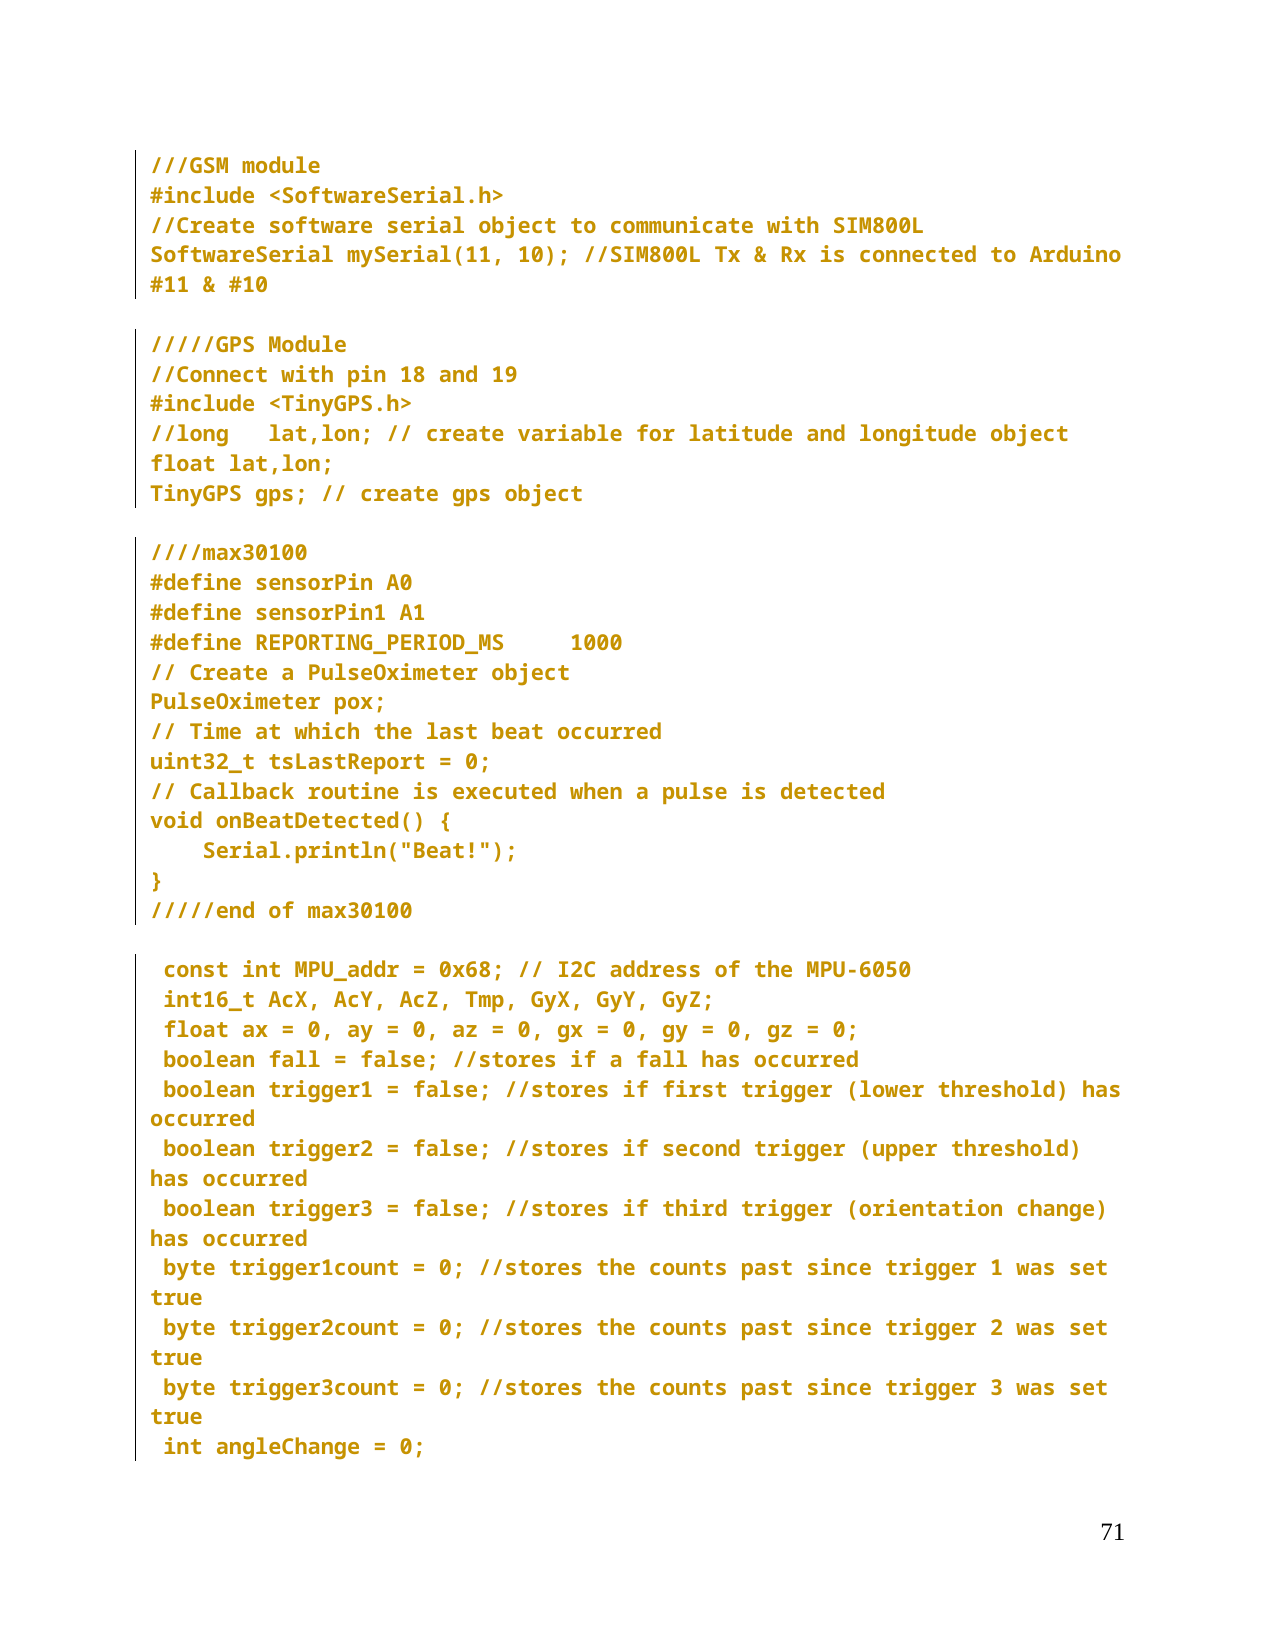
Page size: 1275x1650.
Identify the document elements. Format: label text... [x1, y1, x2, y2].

text byte trigger1count = 0; //stores the counts past since trigger 1 was set true [150, 1252, 1125, 1312]
text SoftwareSerial mySerial(11, 10); //SIM800L Tx & Rx is connected to Arduino #11 & #10 [150, 239, 1125, 299]
text uint32_t tsLastReport = 0; [150, 746, 1125, 776]
text // Time at which the last beat occurred [150, 716, 1125, 746]
text boolean trigger2 = false; //stores if second trigger (upper threshold) has occurred [150, 1133, 1125, 1193]
text #include <TinyGPS.h> [150, 388, 1125, 418]
text TinyGPS gps; // create gps object [150, 478, 1125, 507]
text #define sensorPin1 A1 [150, 597, 1125, 627]
text //long lat,lon; // create variable for latitude and longitude object [150, 418, 1125, 448]
text //Create software serial object to communicate with SIM800L [150, 209, 1125, 239]
text byte trigger3count = 0; //stores the counts past since trigger 3 was set true [150, 1371, 1125, 1431]
text Serial.println("Beat!"); [150, 835, 1125, 865]
text boolean fall = false; //stores if a fall has occurred [150, 1044, 1125, 1073]
text float lat,lon; [150, 448, 1125, 478]
text float ax = 0, ay = 0, az = 0, gx = 0, gy = 0, gz = 0; [150, 1014, 1125, 1044]
text ///GSM module [150, 150, 1125, 180]
text void onBeatDetected() { [150, 805, 1125, 835]
text boolean trigger3 = false; //stores if third trigger (orientation change) has occurred [150, 1193, 1125, 1252]
text // Create a PulseOximeter object [150, 656, 1125, 686]
text const int MPU_addr = 0x68; // I2C address of the MPU-6050 [150, 954, 1125, 984]
text PulseOximeter pox; [150, 686, 1125, 716]
text //Connect with pin 18 and 19 [150, 358, 1125, 388]
text ////max30100 [150, 537, 1125, 567]
text // Callback routine is executed when a pulse is detected [150, 776, 1125, 805]
text } [150, 865, 1125, 895]
text boolean trigger1 = false; //stores if first trigger (lower threshold) has occurred [150, 1073, 1125, 1133]
text #define sensorPin A0 [150, 567, 1125, 597]
text /////GPS Module [150, 329, 1125, 358]
text int16_t AcX, AcY, AcZ, Tmp, GyX, GyY, GyZ; [150, 984, 1125, 1014]
text #define REPORTING_PERIOD_MS 1000 [150, 627, 1125, 656]
text #include <SoftwareSerial.h> [150, 180, 1125, 209]
text /////end of max30100 [150, 895, 1125, 924]
text int angleChange = 0; [150, 1431, 1125, 1461]
text byte trigger2count = 0; //stores the counts past since trigger 2 was set true [150, 1312, 1125, 1371]
